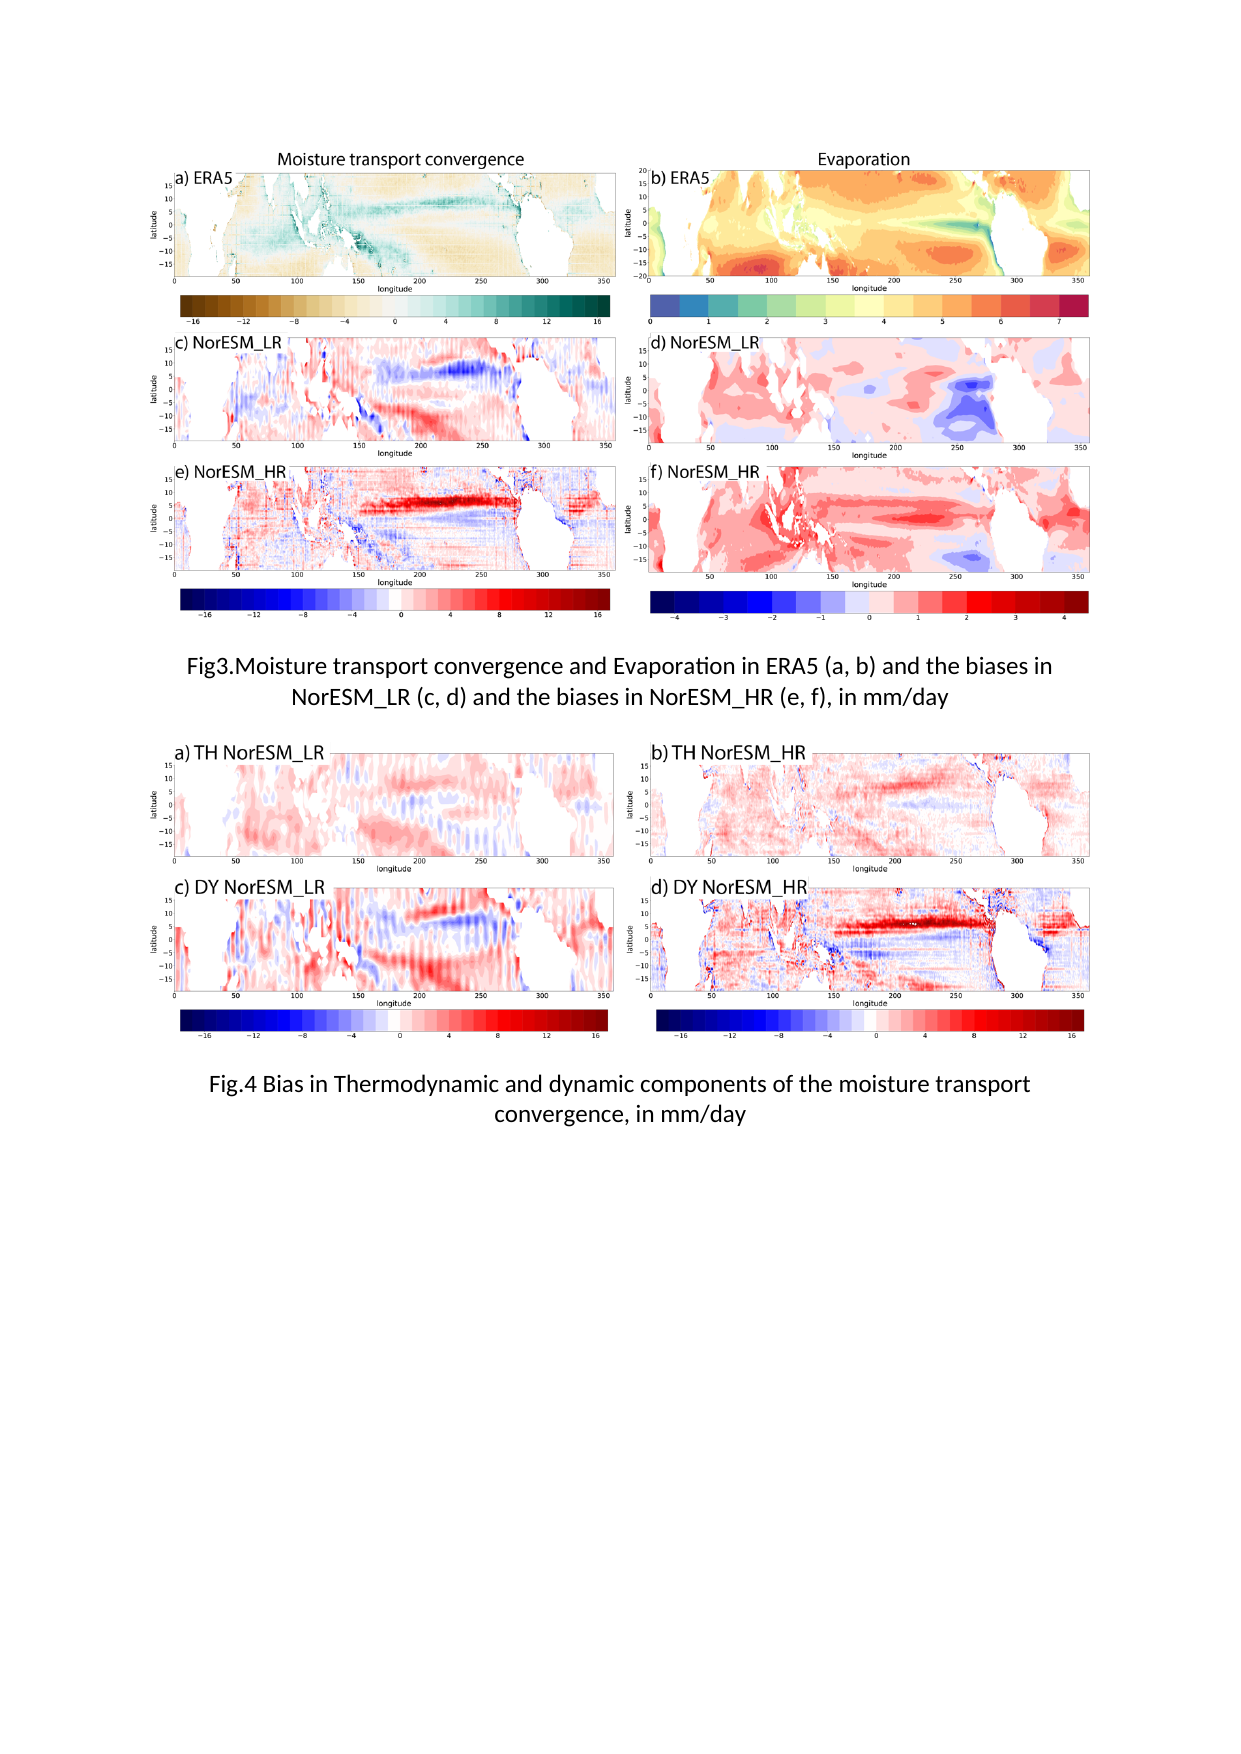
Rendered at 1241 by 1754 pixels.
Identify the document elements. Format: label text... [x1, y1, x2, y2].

picture [150, 742, 1090, 1038]
text Fig.4 Bias in Thermodynamic and dynamic components of the moisture transport convergence, in mm/day [150, 1068, 1090, 1129]
picture [150, 150, 1090, 620]
text Fig3.Moisture transport convergence and Evaporation in ERA5 (a, b) and the biases in NorESM_LR (c, d) and the biases in NorESM_HR (e, f), in mm/day [150, 650, 1090, 711]
